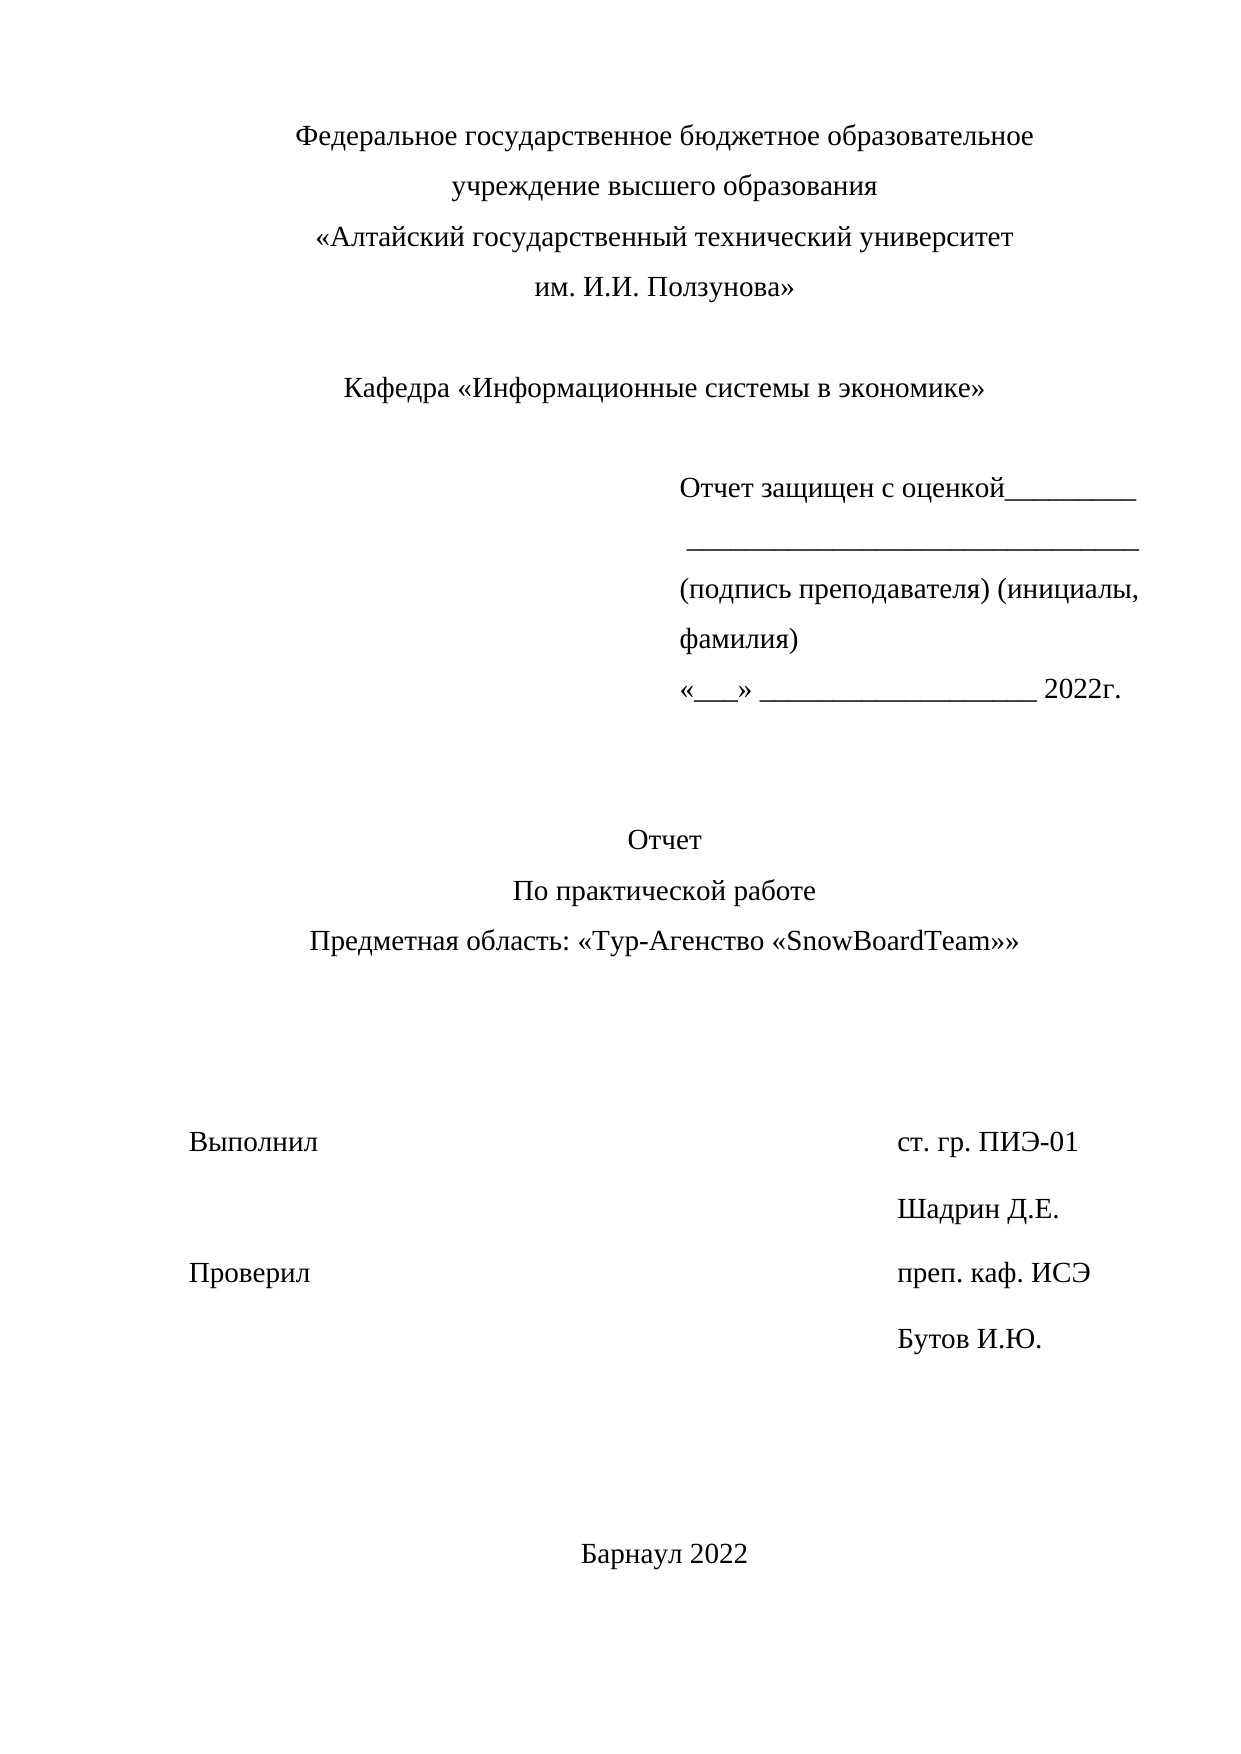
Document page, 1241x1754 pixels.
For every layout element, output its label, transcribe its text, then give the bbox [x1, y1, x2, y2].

text _______________________________ [679, 521, 1152, 554]
text «Алтайский государственный технический университет [177, 219, 1152, 252]
text По практической работе [177, 873, 1152, 906]
table_header ст. гр. ПИЭ-01 Шадрин Д.Е. [886, 1124, 1240, 1255]
text Отчет [177, 822, 1152, 856]
text «___» ___________________ 2022г. [679, 672, 1152, 705]
text Отчет защищен с оценкой_________ [679, 470, 1152, 504]
text Федеральное государственное бюджетное образовательное [177, 118, 1152, 152]
text им. И.И. Ползунова» [177, 269, 1152, 303]
text Кафедра «Информационные системы в экономике» [177, 370, 1152, 403]
table_header Выполнил [177, 1124, 886, 1255]
text учреждение высшего образования [177, 168, 1152, 202]
text Барнаул 2022 [177, 1536, 1152, 1569]
text (подпись преподавателя) (инициалы, фамилия) [679, 571, 1152, 655]
table_cell преп. каф. ИСЭ Бутов И.Ю. [886, 1255, 1240, 1385]
table_cell Проверил [177, 1255, 886, 1385]
text Предметная область: «Тур-Агенство «SnowBoardTeam»» [177, 923, 1152, 957]
